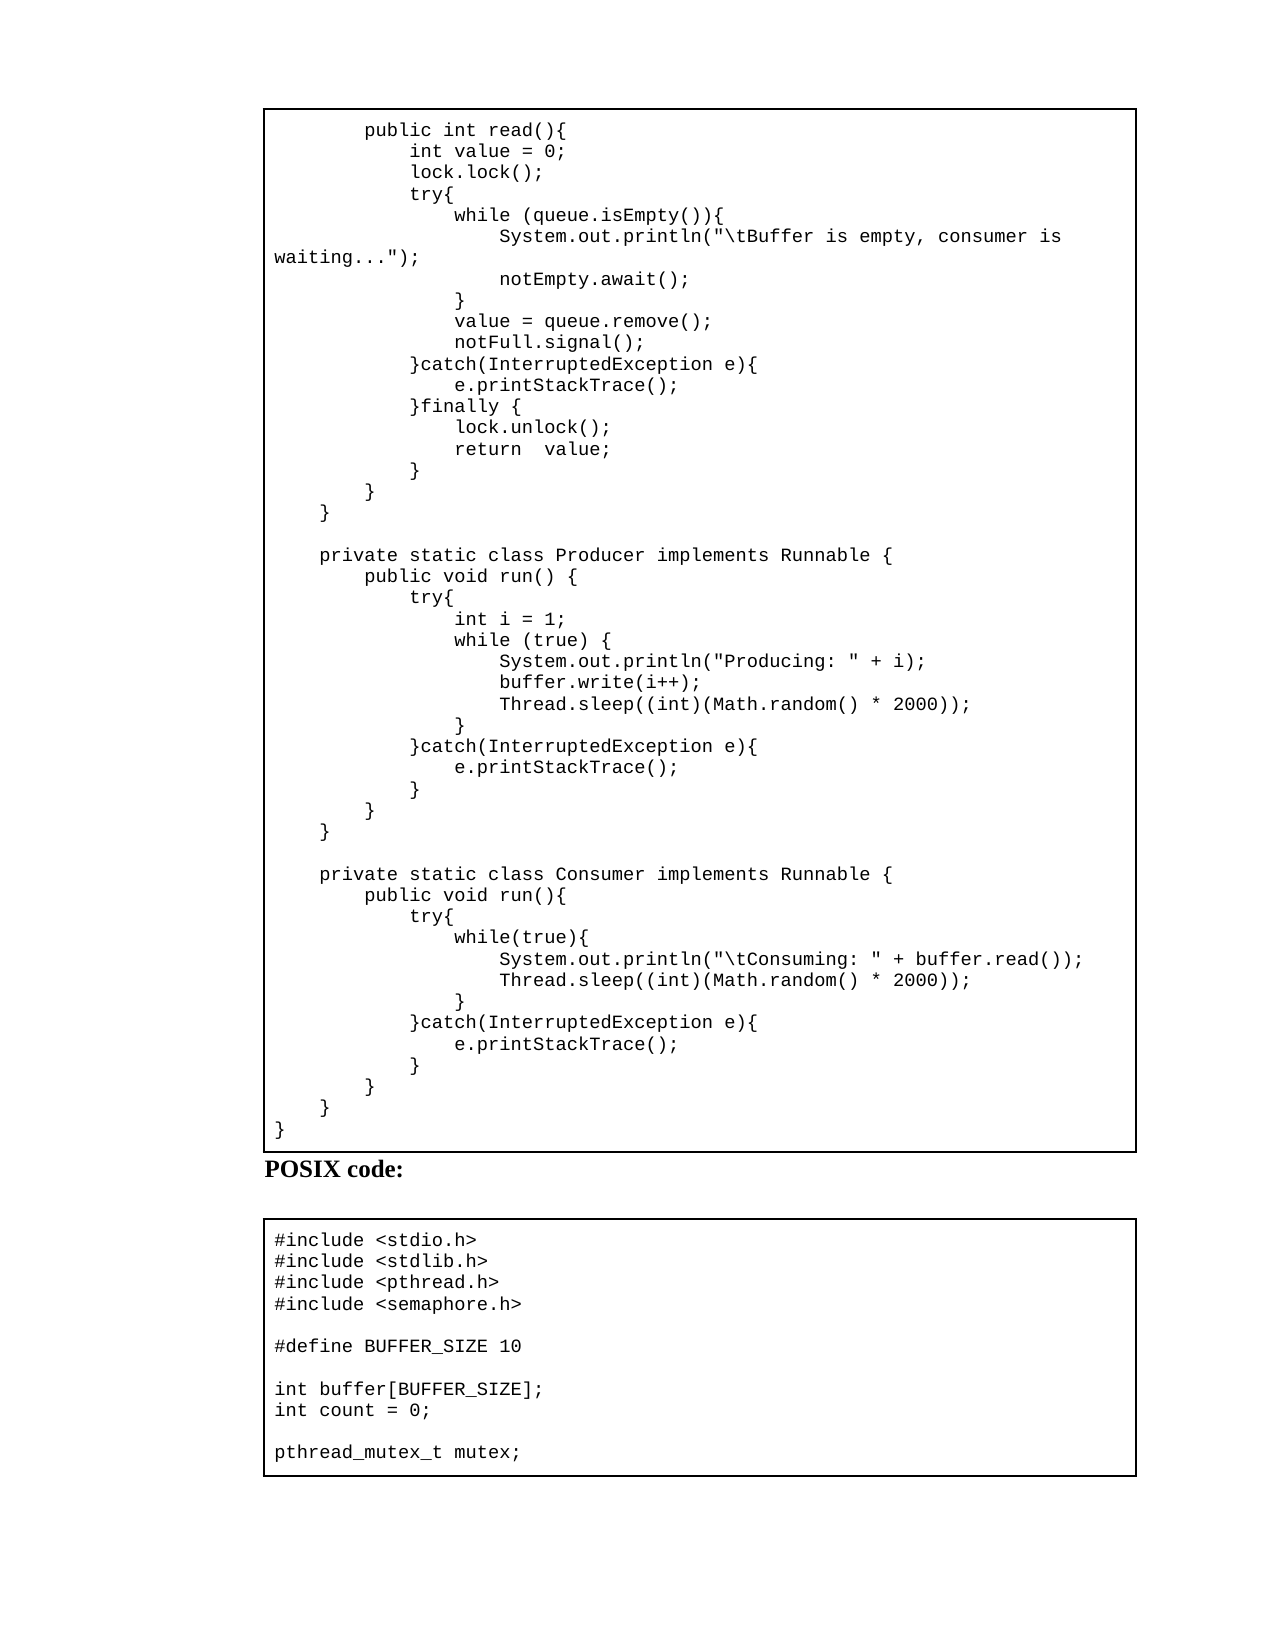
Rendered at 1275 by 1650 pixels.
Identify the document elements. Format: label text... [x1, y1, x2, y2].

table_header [265, 1220, 1135, 1475]
text POSIX code: [263, 1154, 1131, 1183]
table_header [265, 110, 1135, 1151]
